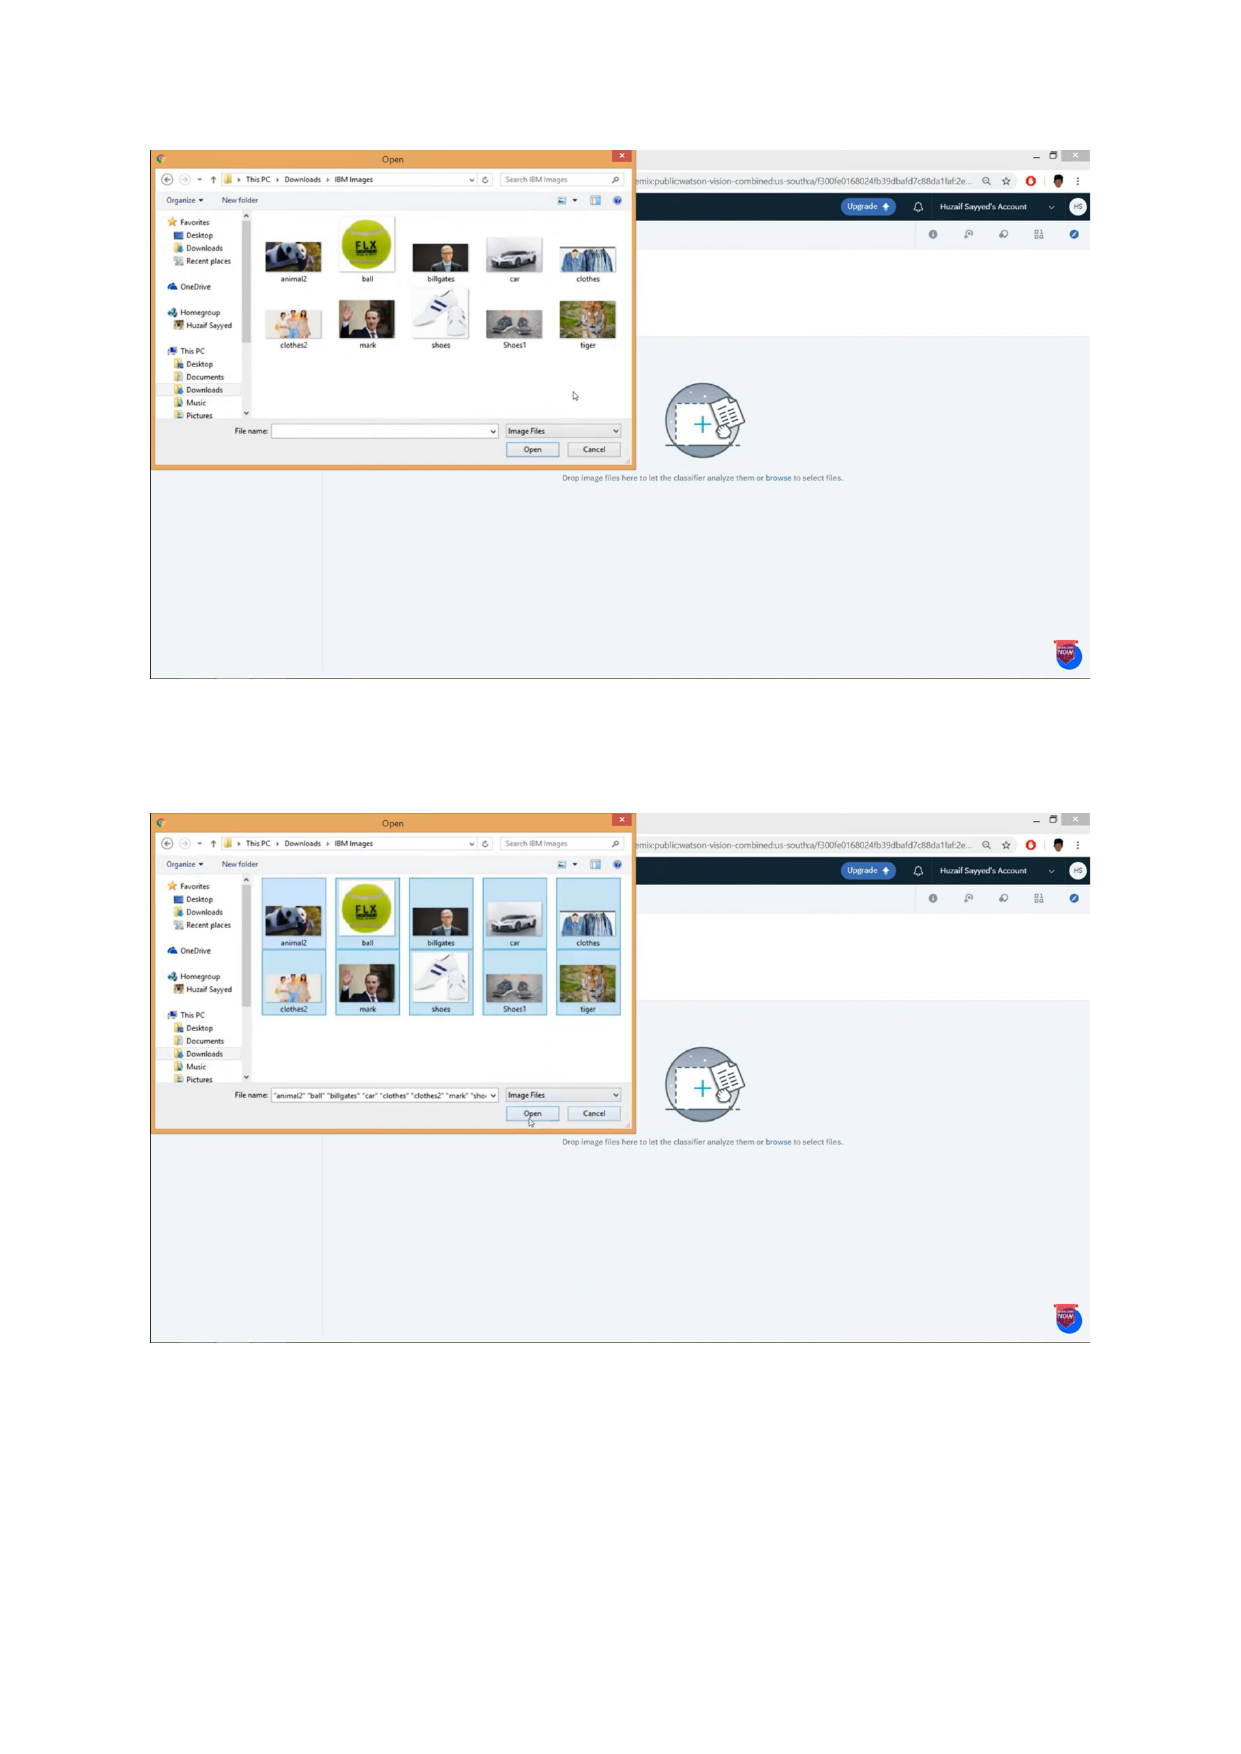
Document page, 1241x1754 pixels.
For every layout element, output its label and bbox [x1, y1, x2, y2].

picture [150, 813, 1091, 1343]
picture [150, 150, 1091, 679]
